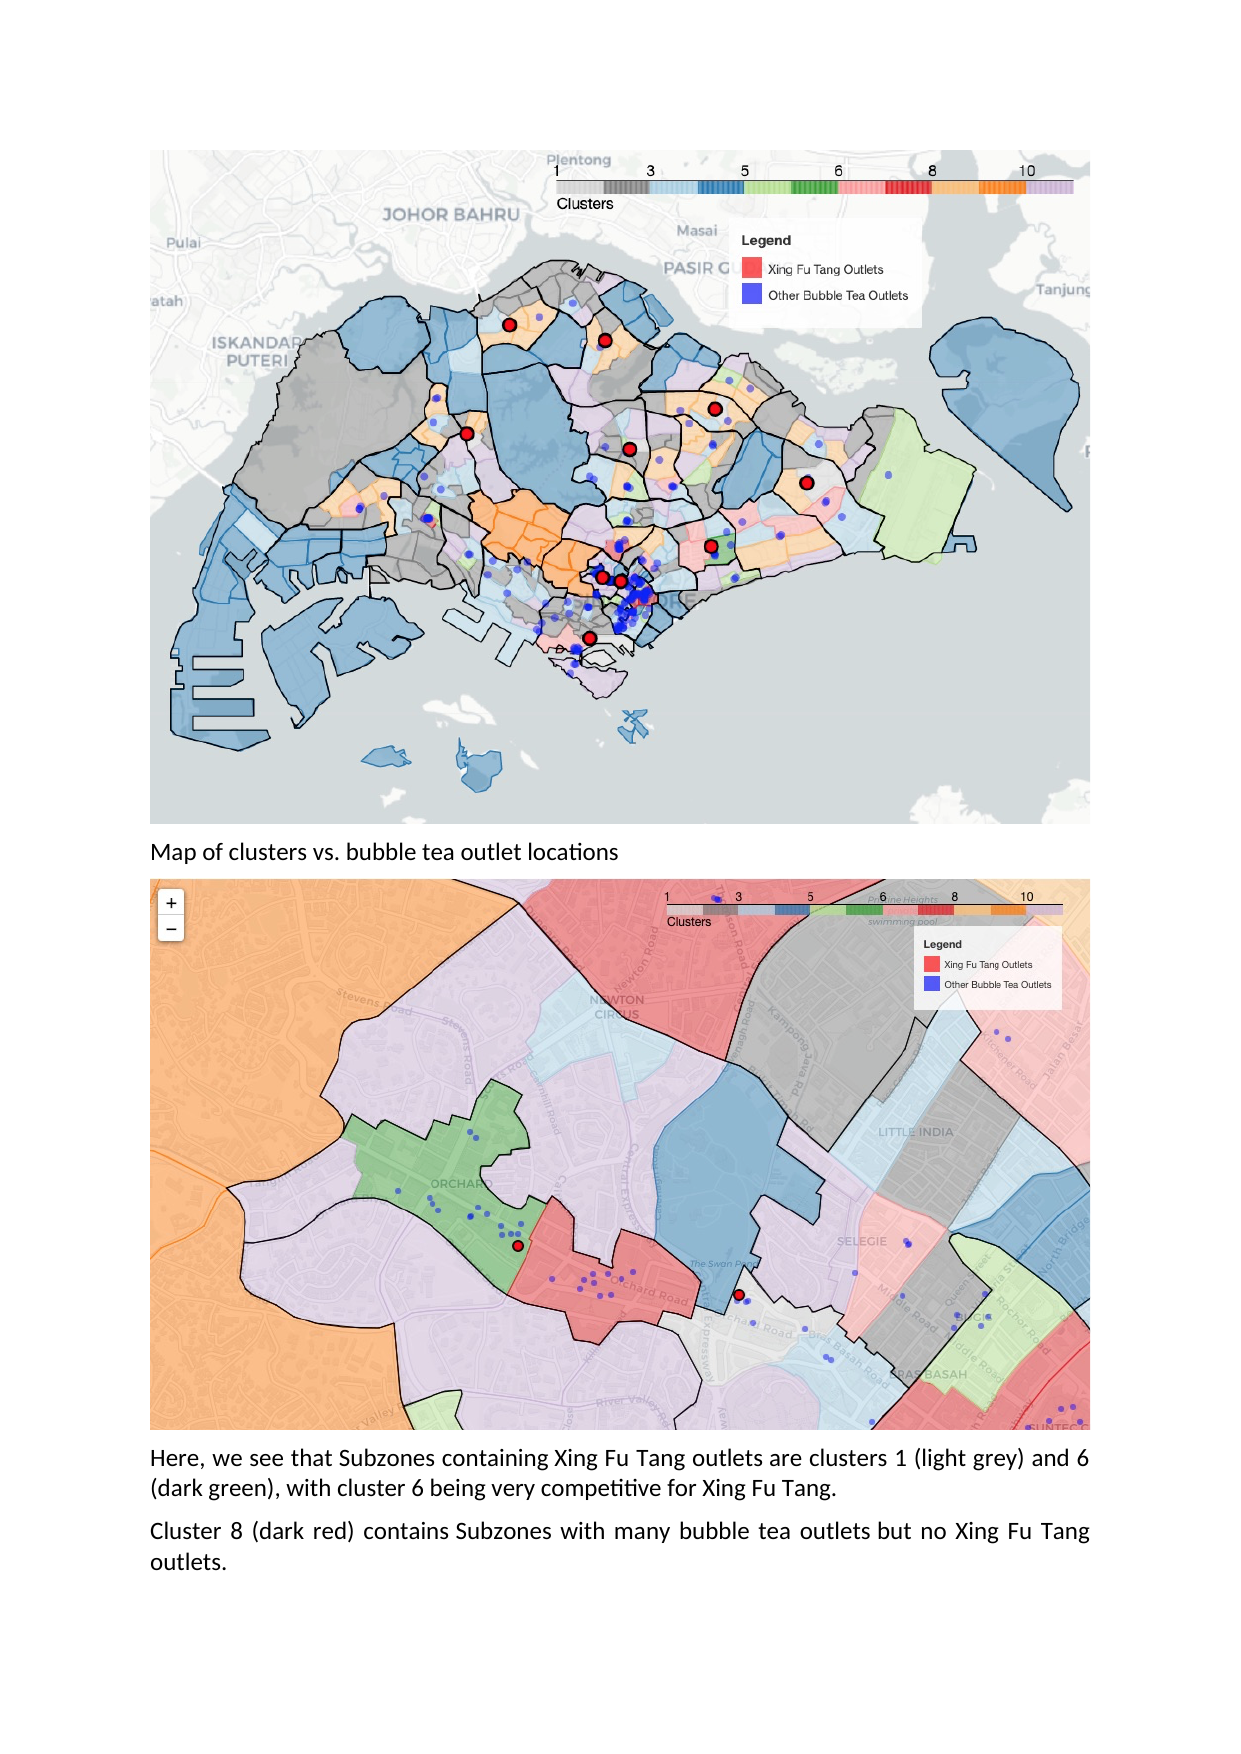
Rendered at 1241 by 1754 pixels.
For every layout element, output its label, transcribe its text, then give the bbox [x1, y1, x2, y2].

picture [150, 150, 1091, 824]
text Here, we see that Subzones containing Xing Fu Tang outlets are clusters 1 (light grey) and 6 (dark green), with cluster 6 being very competitive for Xing Fu Tang. [150, 1442, 1090, 1503]
text Map of clusters vs. bubble tea outlet locations [150, 836, 1090, 866]
text Cluster 8 (dark red) contains Subzones with many bubble tea outlets but no Xing Fu Tang outlets. [150, 1515, 1090, 1576]
picture [150, 878, 1091, 1430]
